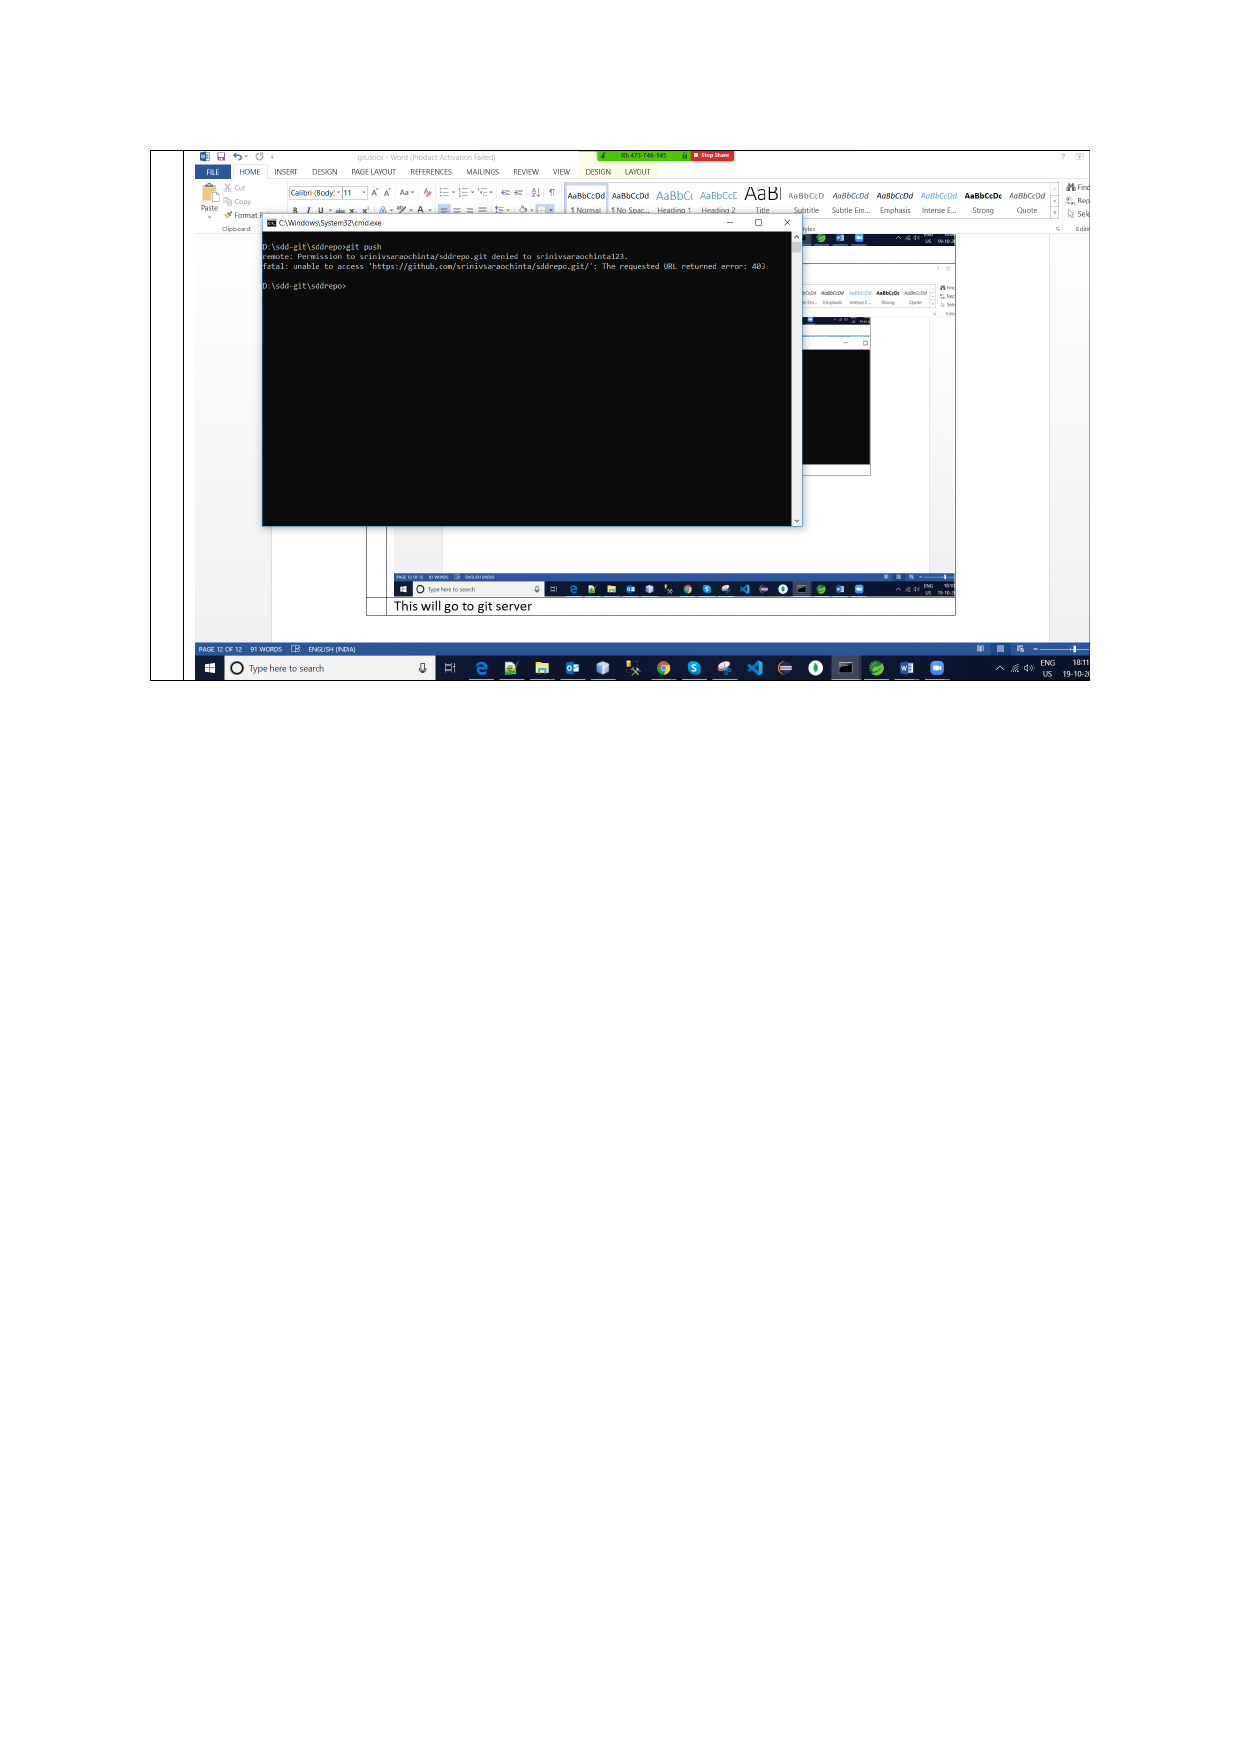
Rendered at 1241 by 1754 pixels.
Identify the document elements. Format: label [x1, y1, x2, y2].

table_cell [151, 151, 183, 680]
table_cell [184, 151, 195, 680]
picture [195, 151, 1090, 680]
